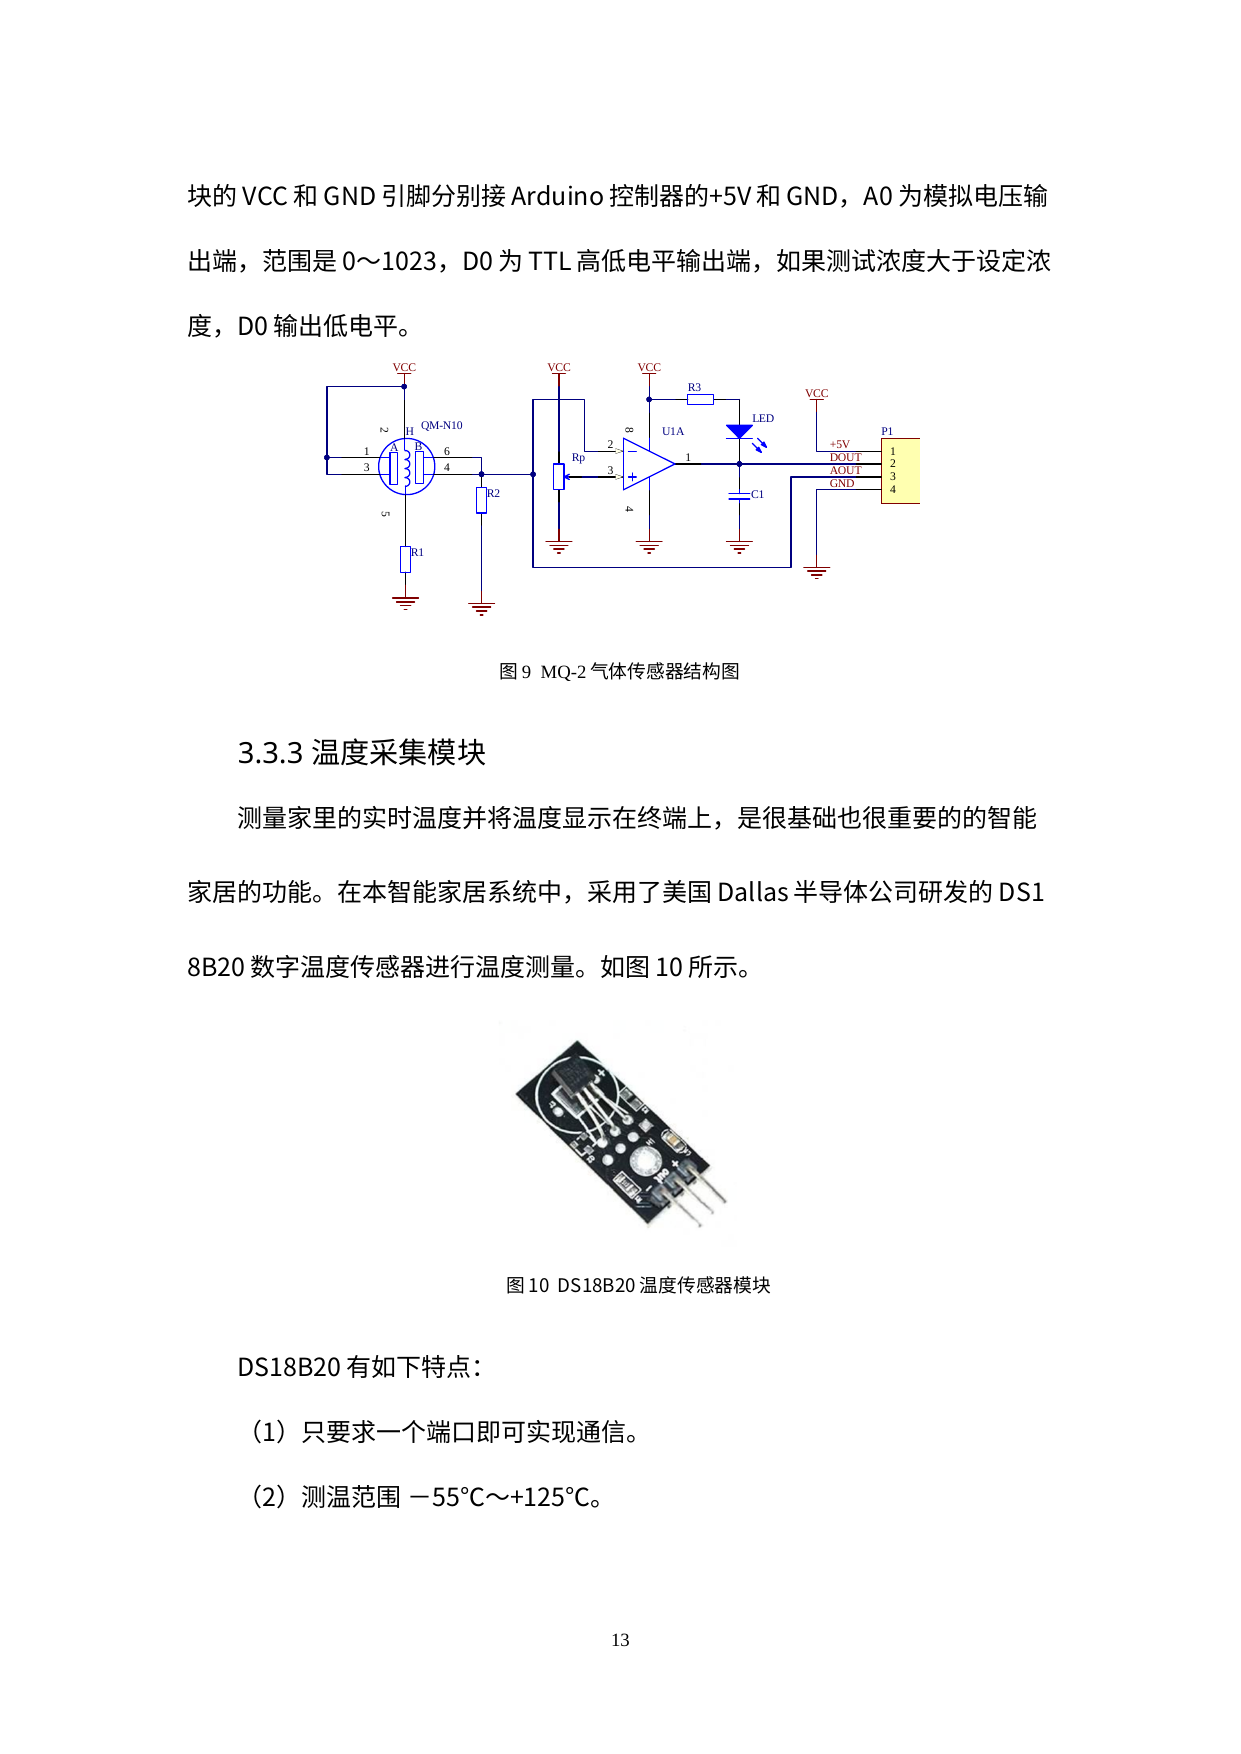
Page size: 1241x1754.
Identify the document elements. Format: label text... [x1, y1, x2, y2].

text DS18B20有如下特点： [187, 1333, 1053, 1398]
text 测量家里的实时温度并将温度显示在终端上，是很基础也很重要的的智能家居的功能。在本智能家居系统中，采用了美国Dallas半导体公司研发的DS18B20数字温度传感器进行温度测量。如图10所示。 [187, 784, 1053, 998]
list 3.3.3 温度采集模块 [238, 719, 1053, 784]
table_header [188, 357, 1052, 654]
text （2）测温范围 －55℃～+125℃。 [187, 1463, 1053, 1528]
table_cell 图10 DS18B20温度传感器模块 [188, 1268, 1052, 1300]
table_cell 图9 MQ-2气体传感器结构图 [188, 654, 1052, 686]
text （1）只要求一个端口即可实现通信。 [187, 1398, 1053, 1463]
table_header [188, 1004, 1052, 1268]
picture [465, 1003, 774, 1251]
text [187, 162, 1053, 357]
